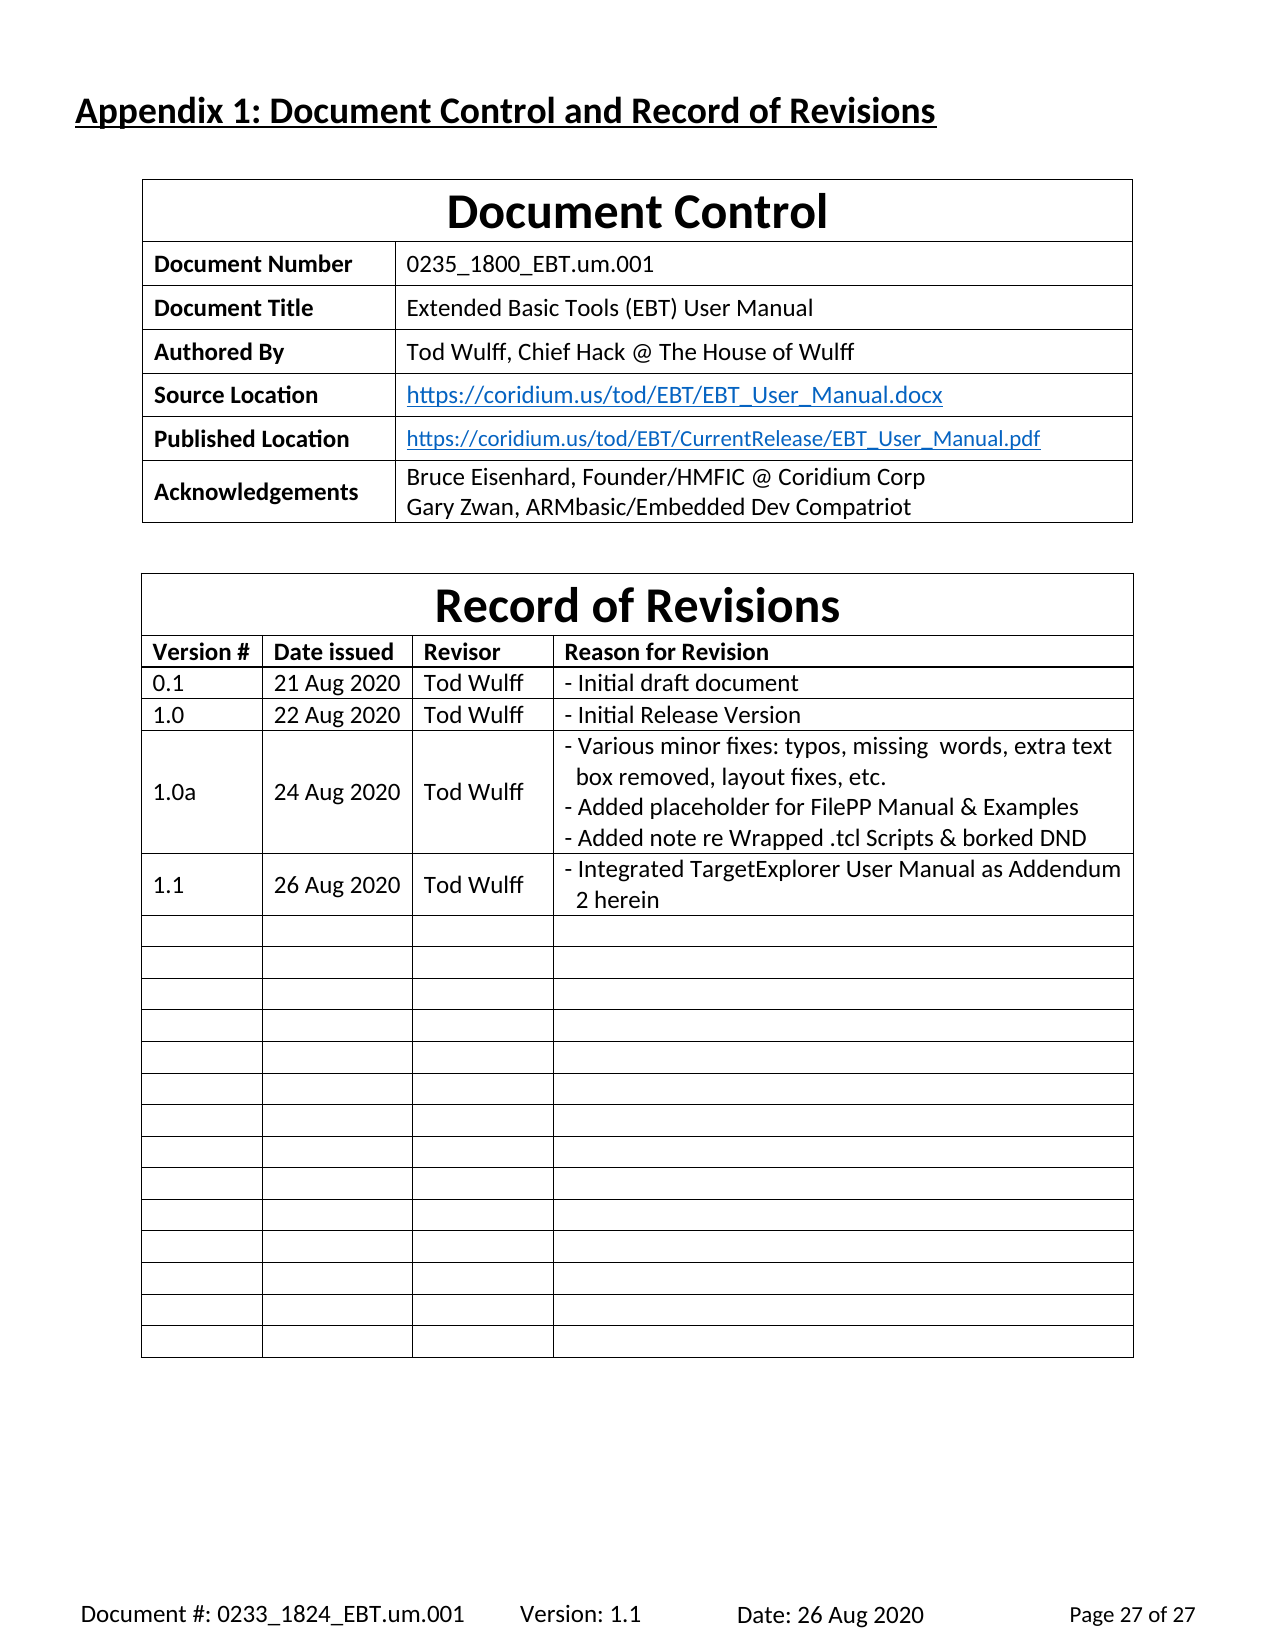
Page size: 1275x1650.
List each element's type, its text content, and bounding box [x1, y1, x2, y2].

table_cell [263, 1105, 412, 1136]
table_cell [142, 947, 262, 978]
table_cell Extended Basic Tools (EBT) User Manual [396, 286, 1132, 329]
table_cell [263, 916, 412, 946]
table_cell [554, 979, 1133, 1009]
table_cell Published Location [143, 417, 395, 460]
table_cell Reason for Revision [554, 636, 1133, 666]
table_cell [413, 1231, 553, 1262]
table_cell Acknowledgements [143, 461, 395, 522]
table_cell [554, 1105, 1133, 1136]
table_cell [413, 947, 553, 978]
table_cell [413, 979, 553, 1009]
table_cell Tod Wulff [413, 731, 553, 853]
table_cell [142, 916, 262, 946]
table_cell [413, 1168, 553, 1199]
table_cell Version # [142, 636, 262, 666]
table_cell [142, 1295, 262, 1325]
table_cell [554, 1231, 1133, 1262]
table_cell [554, 1074, 1133, 1104]
table_cell [263, 1074, 412, 1104]
subtitle Appendix 1: Document Control and Record of Revisions [75, 37, 1200, 133]
table_cell [142, 1137, 262, 1167]
table_cell [413, 916, 553, 946]
table_cell 0235_1800_EBT.um.001 [396, 242, 1132, 285]
table_cell [263, 947, 412, 978]
table_cell Document Number [143, 242, 395, 285]
table_cell [263, 1137, 412, 1167]
table_cell [142, 1074, 262, 1104]
table_header Record of Revisions [142, 574, 1133, 635]
table_cell Tod Wulff [413, 854, 553, 915]
table_cell [413, 1295, 553, 1325]
table_cell [263, 1326, 412, 1357]
table_cell [554, 1326, 1133, 1357]
table_cell 1.0 [142, 699, 262, 729]
table_cell [142, 1231, 262, 1262]
table_cell - Initial draft document [554, 668, 1133, 698]
table_cell [554, 1295, 1133, 1325]
table_cell [413, 1010, 553, 1041]
table_cell [554, 1042, 1133, 1072]
table_cell Source Location [143, 374, 395, 416]
table_cell [554, 1168, 1133, 1199]
table_cell 22 Aug 2020 [263, 699, 412, 729]
table_cell [413, 1200, 553, 1230]
table_cell - Various minor fixes: typos, missing words, extra text box removed, layout fixes, etc. - Added placeholder for FilePP Manual & Examples - Added note re Wrapped .tcl Scripts & borked DND [554, 731, 1133, 853]
table_cell [142, 1263, 262, 1293]
table_cell [413, 1137, 553, 1167]
table_cell 24 Aug 2020 [263, 731, 412, 853]
table_cell 0.1 [142, 668, 262, 698]
table_cell - Integrated TargetExplorer User Manual as Addendum 2 herein [554, 854, 1133, 915]
table_cell [263, 1168, 412, 1199]
table_cell https://coridium.us/tod/EBT/EBT_User_Manual.docx [396, 374, 1132, 416]
table_cell 1.0a [142, 731, 262, 853]
table_cell [142, 1010, 262, 1041]
table_cell [263, 1042, 412, 1072]
table_cell [554, 916, 1133, 946]
table_cell [554, 1263, 1133, 1293]
table_cell 21 Aug 2020 [263, 668, 412, 698]
table_cell [413, 1074, 553, 1104]
table_cell 26 Aug 2020 [263, 854, 412, 915]
table_cell [263, 1231, 412, 1262]
table_cell [142, 1105, 262, 1136]
table_cell Tod Wulff [413, 668, 553, 698]
table_cell Date issued [263, 636, 412, 666]
table_cell [263, 1200, 412, 1230]
table_cell https://coridium.us/tod/EBT/CurrentRelease/EBT_User_Manual.pdf [396, 417, 1132, 460]
table_cell 1.1 [142, 854, 262, 915]
table_cell [413, 1105, 553, 1136]
table_cell [263, 1295, 412, 1325]
table_cell [554, 1200, 1133, 1230]
table_cell [142, 1326, 262, 1357]
table_cell [263, 1010, 412, 1041]
table_cell Tod Wulff, Chief Hack @ The House of Wulff [396, 330, 1132, 372]
table_cell [554, 1010, 1133, 1041]
table_cell [142, 979, 262, 1009]
table_cell [554, 1137, 1133, 1167]
table_cell [413, 1326, 553, 1357]
table_cell Revisor [413, 636, 553, 666]
table_cell [413, 1042, 553, 1072]
table_cell [263, 1263, 412, 1293]
table_cell [142, 1200, 262, 1230]
table_cell [263, 979, 412, 1009]
table_header Document Control [143, 180, 1132, 241]
table_cell [142, 1168, 262, 1199]
table_cell [554, 947, 1133, 978]
table_cell [413, 1263, 553, 1293]
table_cell Bruce Eisenhard, Founder/HMFIC @ Coridium Corp Gary Zwan, ARMbasic/Embedded Dev Compatriot [396, 461, 1132, 522]
table_cell Authored By [143, 330, 395, 372]
table_cell [142, 1042, 262, 1072]
table_cell Tod Wulff [413, 699, 553, 729]
table_cell - Initial Release Version [554, 699, 1133, 729]
table_cell Document Title [143, 286, 395, 329]
